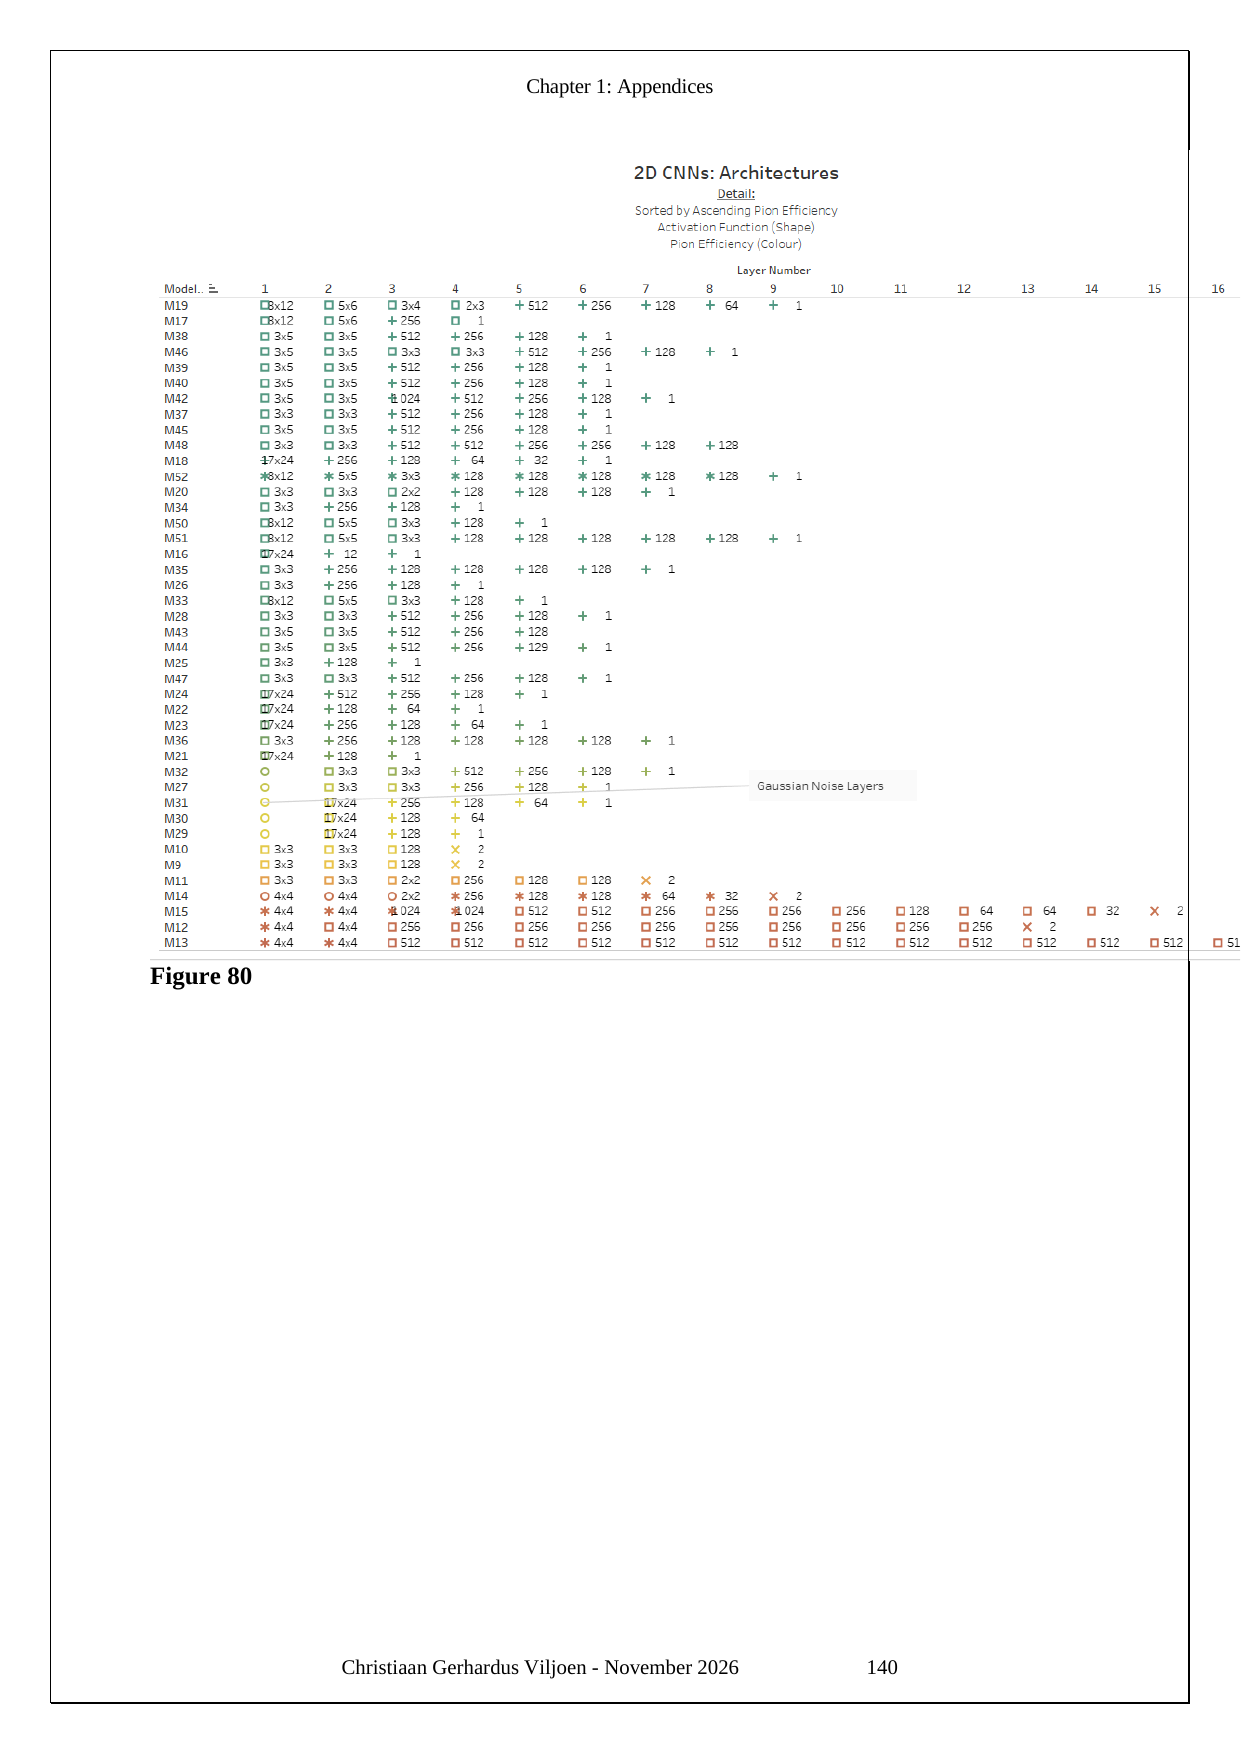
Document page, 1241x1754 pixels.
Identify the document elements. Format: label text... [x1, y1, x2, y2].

picture [1189, 150, 1241, 961]
picture [150, 150, 1188, 961]
